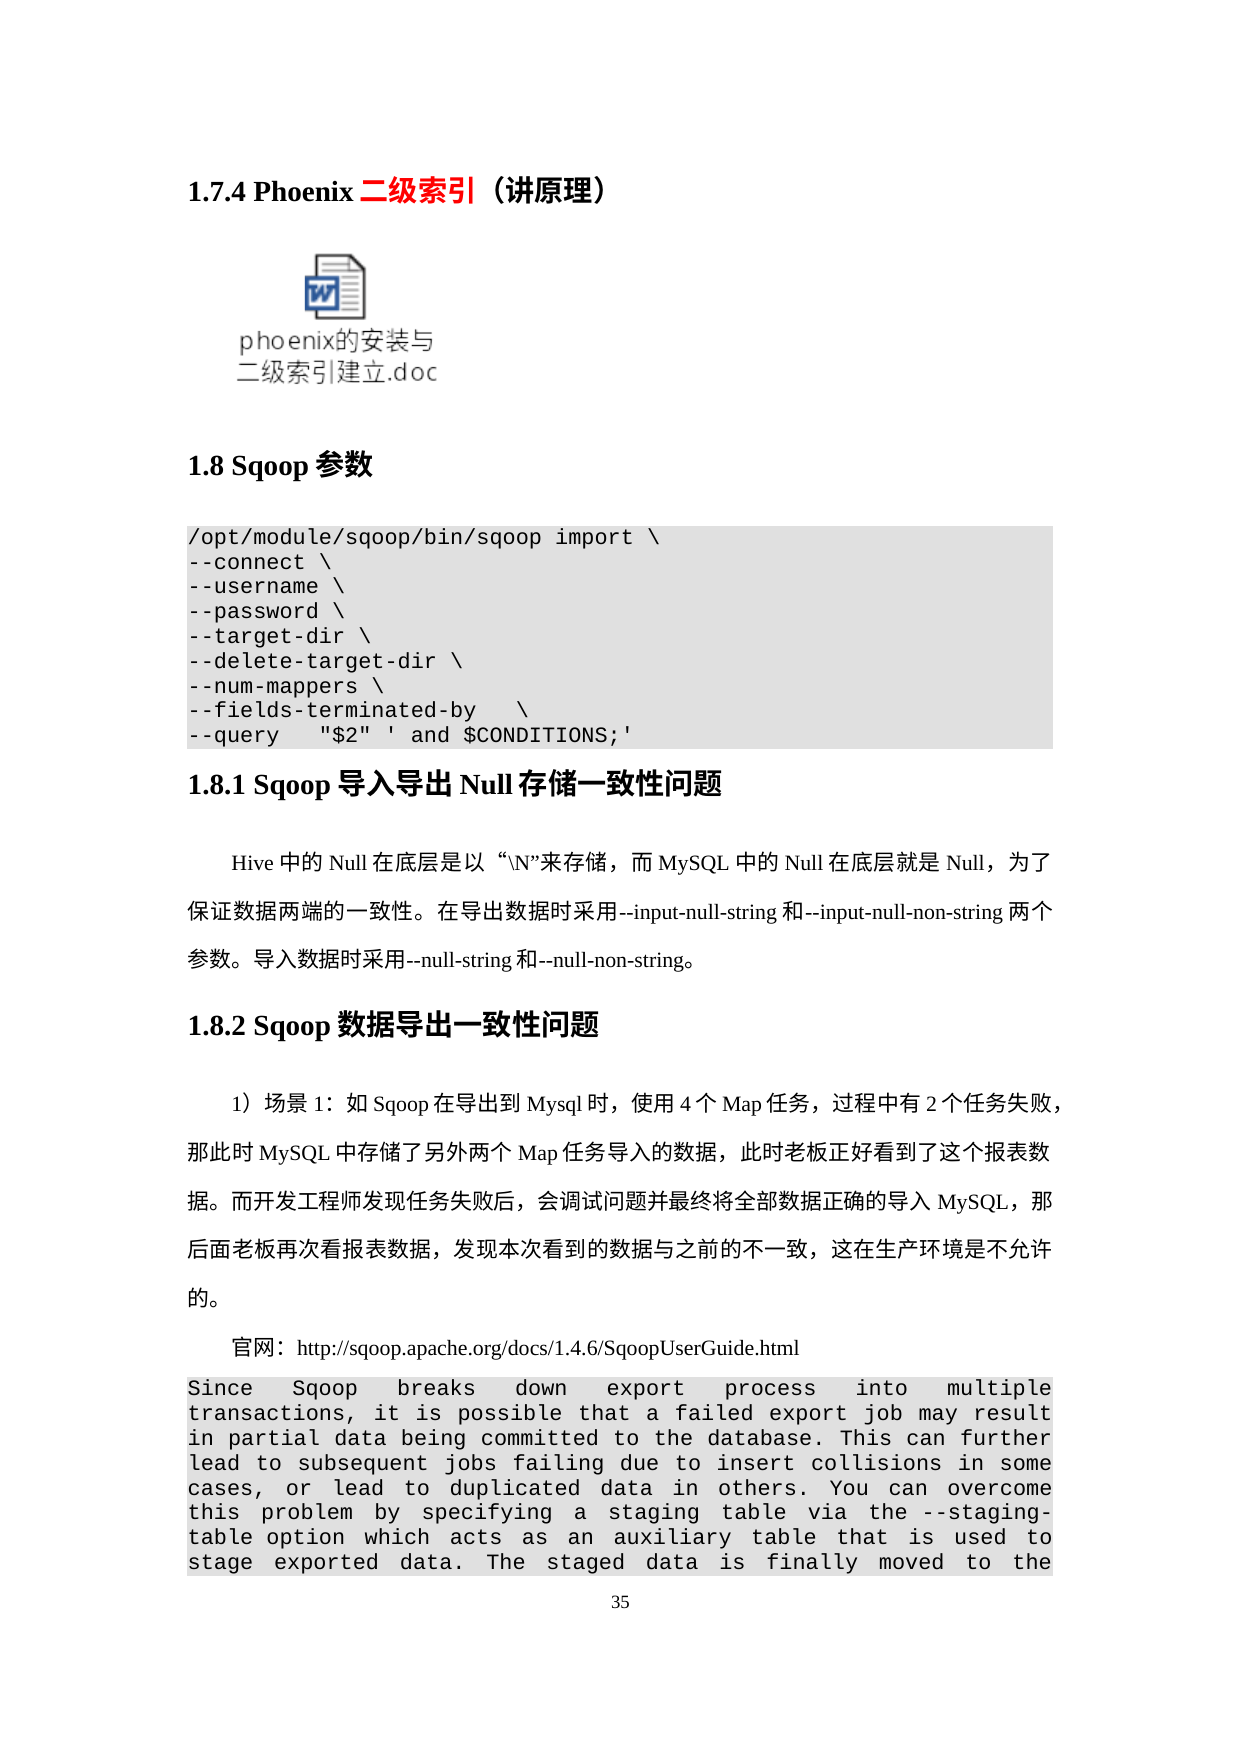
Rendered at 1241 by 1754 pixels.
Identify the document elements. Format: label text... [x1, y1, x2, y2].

text 官网：http://sqoop.apache.org/docs/1.4.6/SqoopUserGuide.html [187, 1329, 1053, 1362]
subtitle 1.7.4 Phoenix二级索引（讲原理） [187, 156, 1053, 221]
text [187, 1377, 1053, 1576]
text /opt/module/sqoop/bin/sqoop import \ [187, 526, 1053, 551]
text --target-dir \ [187, 625, 1053, 650]
subtitle 1.8.1 Sqoop导入导出Null存储一致性问题 [187, 749, 1053, 814]
text --query "$2" ' and $CONDITIONS;' [187, 724, 1053, 749]
text Hive中的Null在底层是以“\N”来存储，而MySQL中的Null在底层就是Null，为了保证数据两端的一致性。在导出数据时采用--input-null-string和--input-null-non-string两个参数。导入数据时采用--null-string和--null-non-string。 [187, 844, 1053, 974]
text 1）场景1：如Sqoop在导出到Mysql时，使用4个Map任务，过程中有2个任务失败，那此时MySQL中存储了另外两个Map任务导入的数据，此时老板正好看到了这个报表数据。而开发工程师发现任务失败后，会调试问题并最终将全部数据正确的导入MySQL，那后面老板再次看报表数据，发现本次看到的数据与之前的不一致，这在生产环境是不允许的。 [187, 1086, 1053, 1313]
text --delete-target-dir \ [187, 650, 1053, 675]
text --password \ [187, 600, 1053, 625]
text --username \ [187, 576, 1053, 600]
text --connect \ [187, 551, 1053, 576]
subtitle 1.8 Sqoop参数 [187, 431, 1053, 496]
text --num-mappers \ [187, 675, 1053, 699]
text --fields-terminated-by \ [187, 699, 1053, 724]
subtitle 1.8.2 Sqoop数据导出一致性问题 [187, 990, 1053, 1055]
